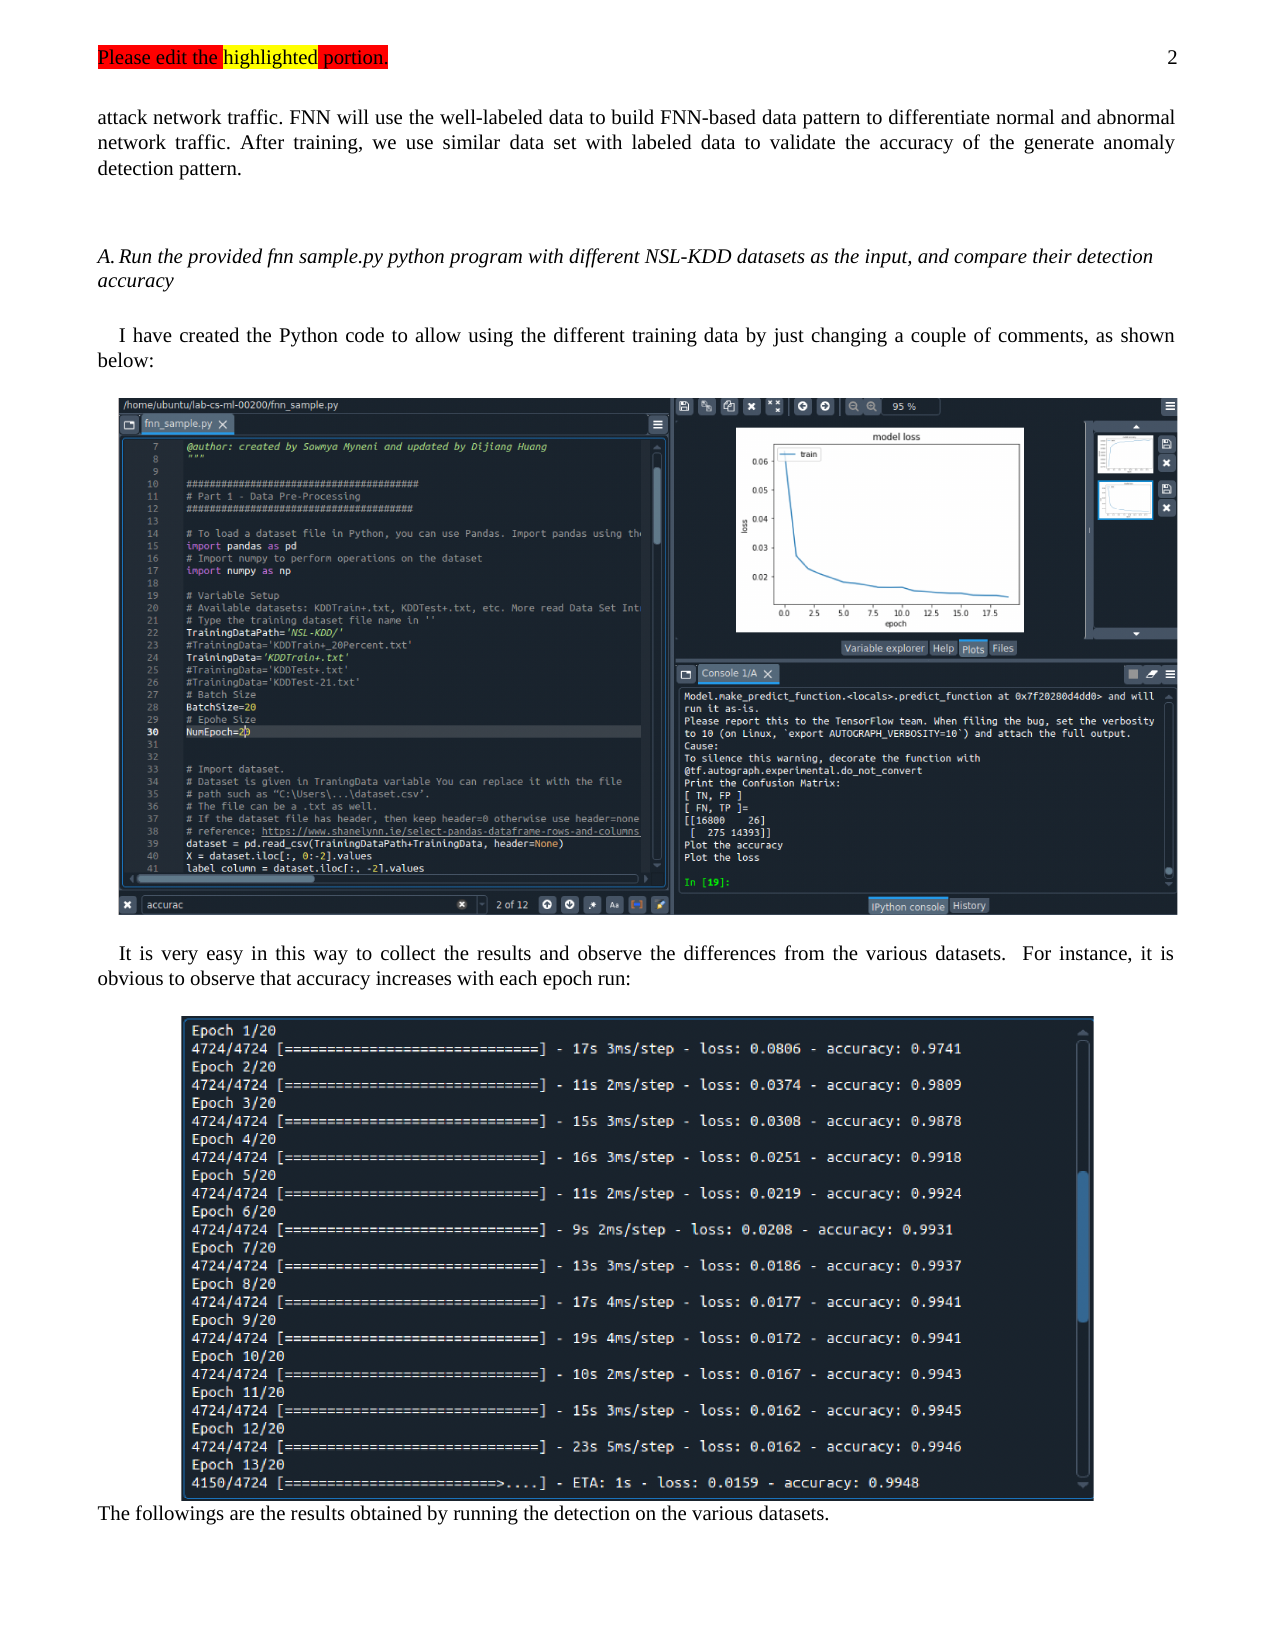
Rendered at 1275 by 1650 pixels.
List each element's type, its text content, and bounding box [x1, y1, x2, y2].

text It is very easy in this way to collect the results and observe the differences from the various datasets. For instance, it is obvious to observe that accuracy increases with each epoch run: [97, 941, 1177, 990]
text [97, 105, 1177, 179]
subtitle Run the provided fnn sample.py python program with different NSL-KDD datasets as the input, and compare their detection accuracy [97, 243, 1177, 292]
picture [181, 1016, 1094, 1501]
text I have created the Python code to allow using the different training data by just changing a couple of comments, as shown below: [97, 323, 1177, 372]
text The followings are the results obtained by running the detection on the various datasets. [97, 1500, 1177, 1524]
picture [118, 398, 1178, 915]
